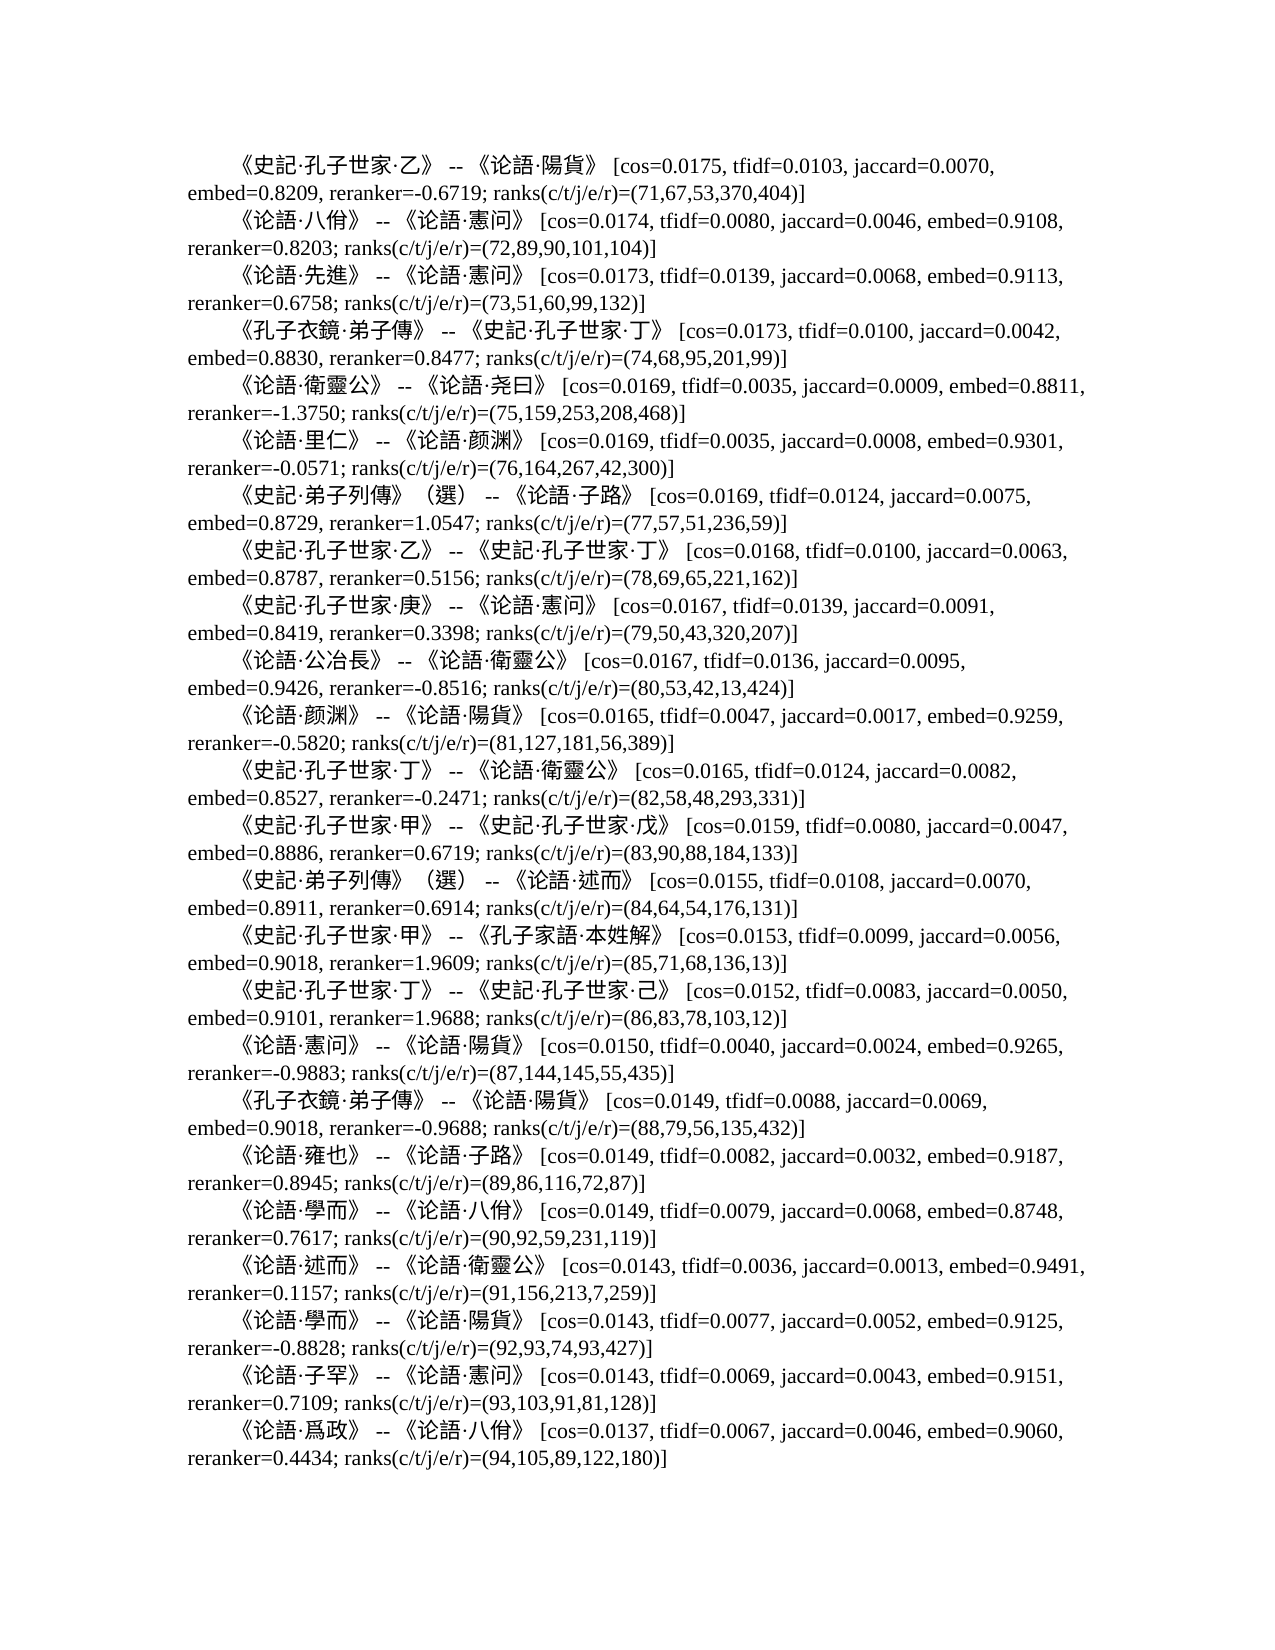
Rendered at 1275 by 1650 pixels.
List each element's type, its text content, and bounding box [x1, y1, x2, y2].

text 《史記·弟子列傳》（選） -- 《论語·子路》 [cos=0.0169, tfidf=0.0124, jaccard=0.0075, embed=0.8729, reranker=1.0547; ranks(c/t/j/e/r)=(77,57,51,236,59)] [187, 480, 1087, 535]
text 《史記·孔子世家·乙》 -- 《论語·陽貨》 [cos=0.0175, tfidf=0.0103, jaccard=0.0070, embed=0.8209, reranker=-0.6719; ranks(c/t/j/e/r)=(71,67,53,370,404)] [187, 150, 1087, 205]
text 《史記·孔子世家·甲》 -- 《孔子家語·本姓解》 [cos=0.0153, tfidf=0.0099, jaccard=0.0056, embed=0.9018, reranker=1.9609; ranks(c/t/j/e/r)=(85,71,68,136,13)] [187, 920, 1087, 975]
text 《论語·學而》 -- 《论語·八佾》 [cos=0.0149, tfidf=0.0079, jaccard=0.0068, embed=0.8748, reranker=0.7617; ranks(c/t/j/e/r)=(90,92,59,231,119)] [187, 1195, 1087, 1250]
text 《孔子衣鏡·弟子傳》 -- 《论語·陽貨》 [cos=0.0149, tfidf=0.0088, jaccard=0.0069, embed=0.9018, reranker=-0.9688; ranks(c/t/j/e/r)=(88,79,56,135,432)] [187, 1085, 1087, 1140]
text 《论語·述而》 -- 《论語·衛靈公》 [cos=0.0143, tfidf=0.0036, jaccard=0.0013, embed=0.9491, reranker=0.1157; ranks(c/t/j/e/r)=(91,156,213,7,259)] [187, 1250, 1087, 1305]
text 《论語·里仁》 -- 《论語·颜渊》 [cos=0.0169, tfidf=0.0035, jaccard=0.0008, embed=0.9301, reranker=-0.0571; ranks(c/t/j/e/r)=(76,164,267,42,300)] [187, 425, 1087, 480]
text 《论語·颜渊》 -- 《论語·陽貨》 [cos=0.0165, tfidf=0.0047, jaccard=0.0017, embed=0.9259, reranker=-0.5820; ranks(c/t/j/e/r)=(81,127,181,56,389)] [187, 700, 1087, 755]
text 《史記·孔子世家·丁》 -- 《史記·孔子世家·己》 [cos=0.0152, tfidf=0.0083, jaccard=0.0050, embed=0.9101, reranker=1.9688; ranks(c/t/j/e/r)=(86,83,78,103,12)] [187, 975, 1087, 1030]
text 《史記·孔子世家·庚》 -- 《论語·憲问》 [cos=0.0167, tfidf=0.0139, jaccard=0.0091, embed=0.8419, reranker=0.3398; ranks(c/t/j/e/r)=(79,50,43,320,207)] [187, 590, 1087, 645]
text 《论語·憲问》 -- 《论語·陽貨》 [cos=0.0150, tfidf=0.0040, jaccard=0.0024, embed=0.9265, reranker=-0.9883; ranks(c/t/j/e/r)=(87,144,145,55,435)] [187, 1030, 1087, 1085]
text 《论語·八佾》 -- 《论語·憲问》 [cos=0.0174, tfidf=0.0080, jaccard=0.0046, embed=0.9108, reranker=0.8203; ranks(c/t/j/e/r)=(72,89,90,101,104)] [187, 205, 1087, 260]
text 《论語·雍也》 -- 《论語·子路》 [cos=0.0149, tfidf=0.0082, jaccard=0.0032, embed=0.9187, reranker=0.8945; ranks(c/t/j/e/r)=(89,86,116,72,87)] [187, 1140, 1087, 1195]
text 《史記·孔子世家·甲》 -- 《史記·孔子世家·戊》 [cos=0.0159, tfidf=0.0080, jaccard=0.0047, embed=0.8886, reranker=0.6719; ranks(c/t/j/e/r)=(83,90,88,184,133)] [187, 810, 1087, 865]
text 《孔子衣鏡·弟子傳》 -- 《史記·孔子世家·丁》 [cos=0.0173, tfidf=0.0100, jaccard=0.0042, embed=0.8830, reranker=0.8477; ranks(c/t/j/e/r)=(74,68,95,201,99)] [187, 315, 1087, 370]
text 《论語·爲政》 -- 《论語·八佾》 [cos=0.0137, tfidf=0.0067, jaccard=0.0046, embed=0.9060, reranker=0.4434; ranks(c/t/j/e/r)=(94,105,89,122,180)] [187, 1415, 1087, 1470]
text 《史記·弟子列傳》（選） -- 《论語·述而》 [cos=0.0155, tfidf=0.0108, jaccard=0.0070, embed=0.8911, reranker=0.6914; ranks(c/t/j/e/r)=(84,64,54,176,131)] [187, 865, 1087, 920]
text 《论語·學而》 -- 《论語·陽貨》 [cos=0.0143, tfidf=0.0077, jaccard=0.0052, embed=0.9125, reranker=-0.8828; ranks(c/t/j/e/r)=(92,93,74,93,427)] [187, 1305, 1087, 1360]
text 《史記·孔子世家·乙》 -- 《史記·孔子世家·丁》 [cos=0.0168, tfidf=0.0100, jaccard=0.0063, embed=0.8787, reranker=0.5156; ranks(c/t/j/e/r)=(78,69,65,221,162)] [187, 535, 1087, 590]
text 《史記·孔子世家·丁》 -- 《论語·衛靈公》 [cos=0.0165, tfidf=0.0124, jaccard=0.0082, embed=0.8527, reranker=-0.2471; ranks(c/t/j/e/r)=(82,58,48,293,331)] [187, 755, 1087, 810]
text 《论語·衛靈公》 -- 《论語·尧曰》 [cos=0.0169, tfidf=0.0035, jaccard=0.0009, embed=0.8811, reranker=-1.3750; ranks(c/t/j/e/r)=(75,159,253,208,468)] [187, 370, 1087, 425]
text 《论語·公冶長》 -- 《论語·衛靈公》 [cos=0.0167, tfidf=0.0136, jaccard=0.0095, embed=0.9426, reranker=-0.8516; ranks(c/t/j/e/r)=(80,53,42,13,424)] [187, 645, 1087, 700]
text 《论語·先進》 -- 《论語·憲问》 [cos=0.0173, tfidf=0.0139, jaccard=0.0068, embed=0.9113, reranker=0.6758; ranks(c/t/j/e/r)=(73,51,60,99,132)] [187, 260, 1087, 315]
text 《论語·子罕》 -- 《论語·憲问》 [cos=0.0143, tfidf=0.0069, jaccard=0.0043, embed=0.9151, reranker=0.7109; ranks(c/t/j/e/r)=(93,103,91,81,128)] [187, 1360, 1087, 1415]
